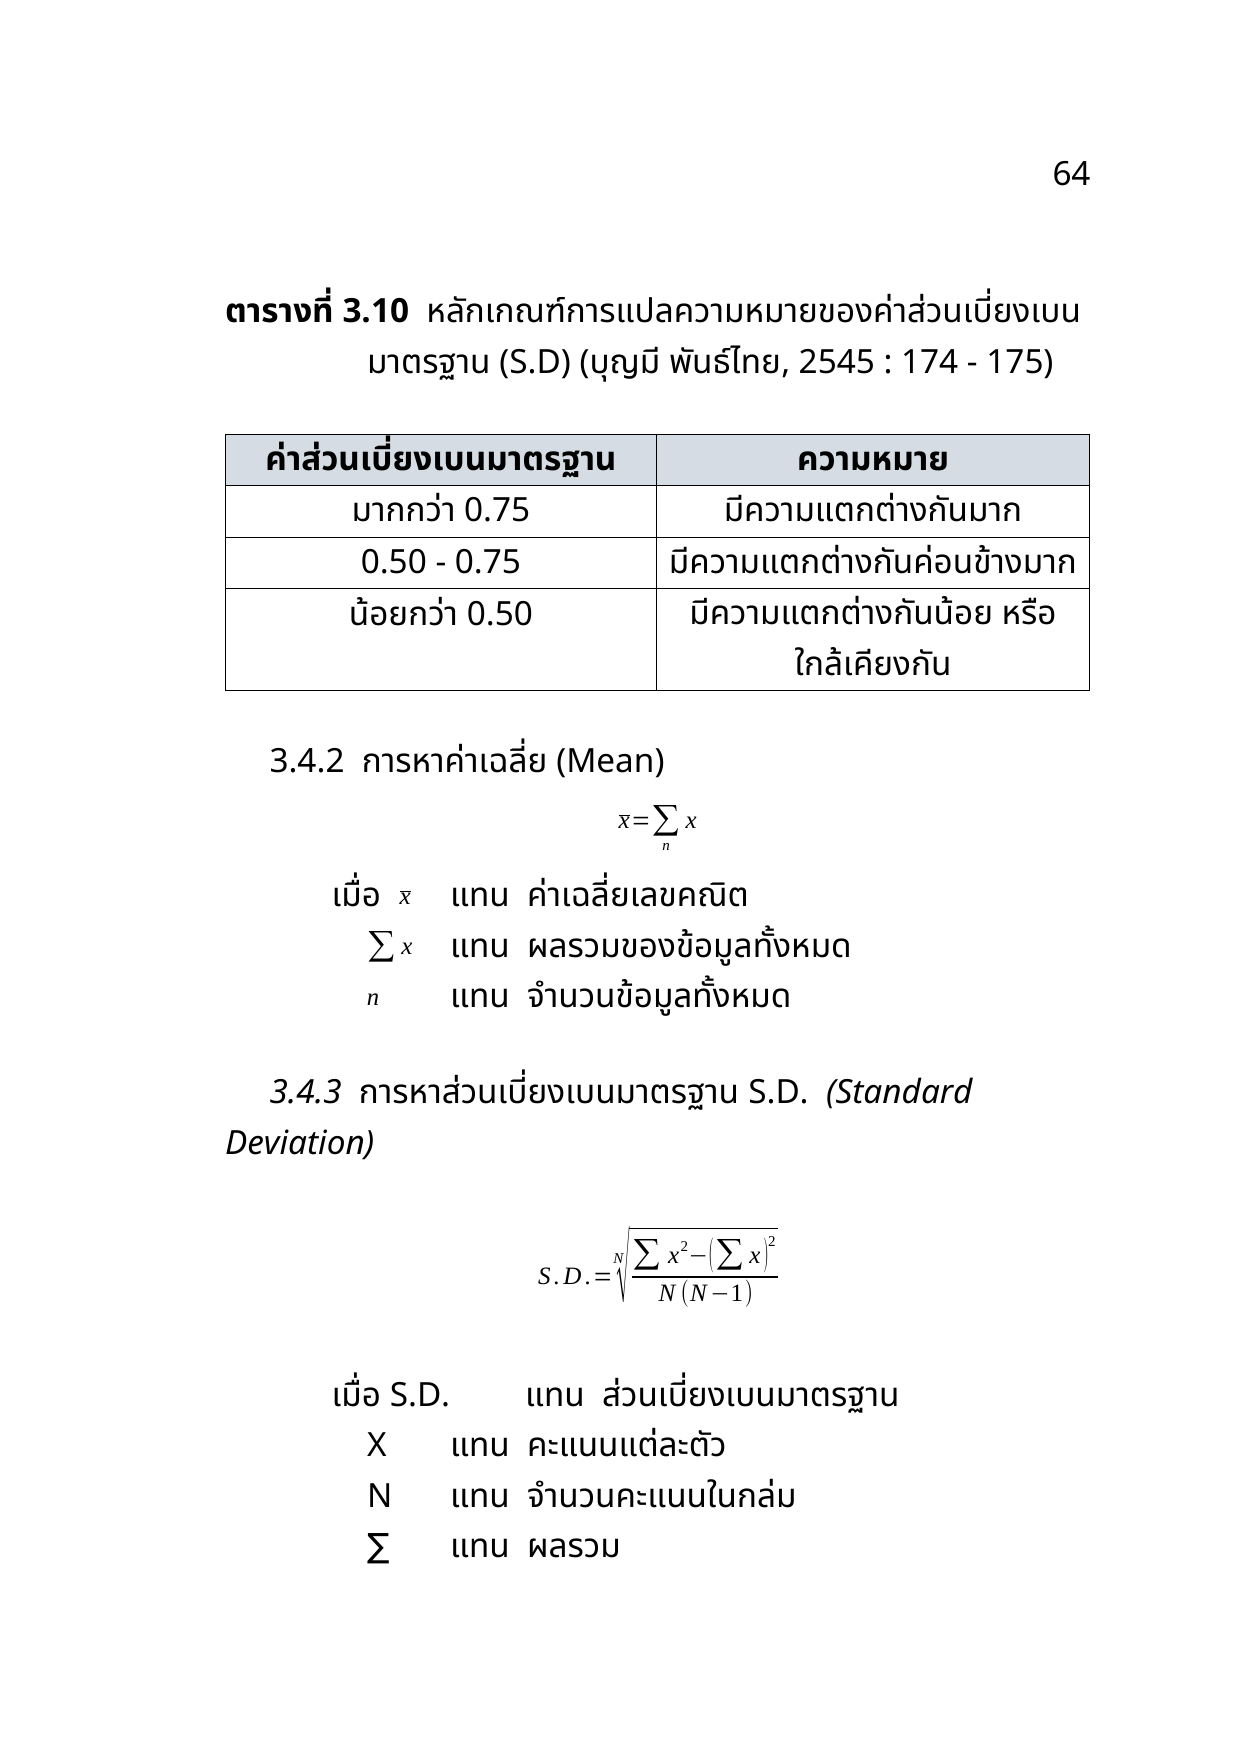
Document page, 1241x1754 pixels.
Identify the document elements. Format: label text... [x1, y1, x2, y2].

table_cell มีความแตกต่างกันน้อย หรือใกล้เคียงกัน [657, 589, 1089, 690]
text ∑ แทน ผลรวม [225, 1522, 1090, 1573]
text เมื่อ แทน ค่าเฉลี่ยเลขคณิต [225, 871, 1090, 922]
table_cell 0.50 - 0.75 [226, 538, 656, 588]
table_cell มากกว่า 0.75 [226, 486, 656, 537]
text ตารางที่ 3.10 หลักเกณฑ์การแปลความหมายของค่าส่วนเบี่ยงเบนมาตรฐาน (S.D) (บุญมี พันธ์ไทย, 2545 : 174 - 175) [225, 287, 1090, 388]
text 3.4.3 การหาส่วนเบี่ยงเบนมาตรฐาน S.D. (Standard Deviation) [225, 1068, 1090, 1164]
text 3.4.2 การหาค่าเฉลี่ย (Mean) [225, 737, 1090, 787]
table_cell มีความแตกต่างกันมาก [657, 486, 1089, 537]
text N แทน จำนวนคะแนนในกล่ม [225, 1472, 1090, 1522]
text X แทน คะแนนแต่ละตัว [225, 1421, 1090, 1472]
table_cell มีความแตกต่างกันค่อนข้างมาก [657, 538, 1089, 588]
text แทน ผลรวมของข้อมูลทั้งหมด [225, 922, 1090, 972]
text แทน จำนวนข้อมูลทั้งหมด [225, 972, 1090, 1023]
text เมื่อ S.D. แทน ส่วนเบี่ยงเบนมาตรฐาน [225, 1370, 1090, 1421]
table_header ค่าส่วนเบี่ยงเบนมาตรฐาน [226, 435, 656, 485]
table_header ความหมาย [657, 435, 1089, 485]
table_cell น้อยกว่า 0.50 [226, 589, 656, 690]
